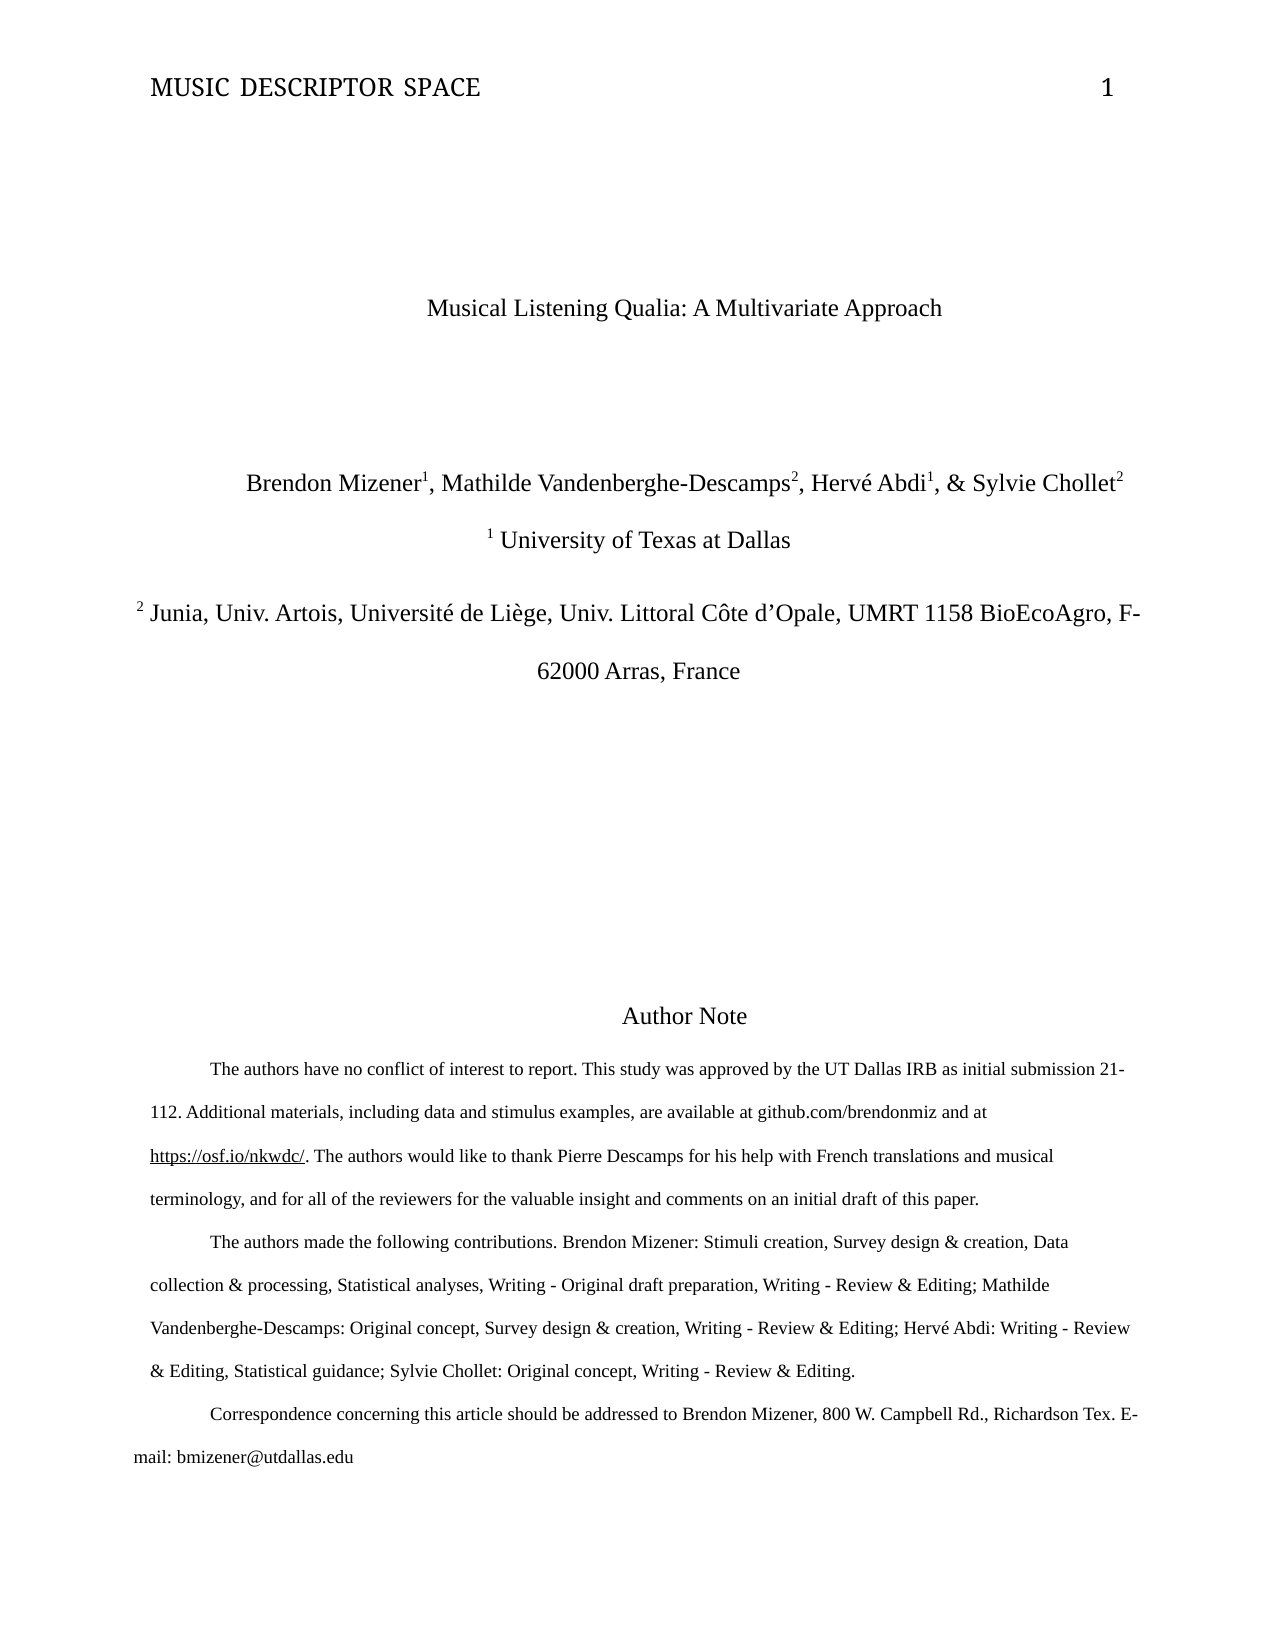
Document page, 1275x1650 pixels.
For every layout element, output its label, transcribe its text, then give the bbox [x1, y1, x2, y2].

text Author Note [225, 1001, 1144, 1029]
text Correspondence concerning this article should be addressed to Brendon Mizener, 800 W. Campbell Rd., Richardson Tex. E-mail: bmizener@utdallas.edu [133, 1403, 1144, 1468]
text 1 University of Texas at Dallas [133, 525, 1144, 554]
text The authors made the following contributions. Brendon Mizener: Stimuli creation, Survey design & creation, Data collection & processing, Statistical analyses, Writing - Original draft preparation, Writing - Review & Editing; Mathilde Vandenberghe-Descamps: Original concept, Survey design & creation, Writing - Review & Editing; Hervé Abdi: Writing - Review & Editing, Statistical guidance; Sylvie Chollet: Original concept, Writing - Review & Editing. [150, 1231, 1144, 1382]
text The authors have no conflict of interest to report. This study was approved by the UT Dallas IRB as initial submission 21-112. Additional materials, including data and stimulus examples, are available at github.com/brendonmiz and at https://osf.io/nkwdc/. The authors would like to thank Pierre Descamps for his help with French translations and musical terminology, and for all of the reviewers for the valuable insight and comments on an initial draft of this paper. [150, 1058, 1144, 1209]
text Brendon Mizener1, Mathilde Vandenberghe-Descamps2, Hervé Abdi1, & Sylvie Chollet2 [225, 468, 1144, 497]
text 2 Junia, Univ. Artois, Université de Liège, Univ. Littoral Côte d’Opale, UMRT 1158 BioEcoAgro, F-62000 Arras, France [133, 598, 1144, 684]
text Musical Listening Qualia: A Multivariate Approach [225, 293, 1144, 322]
